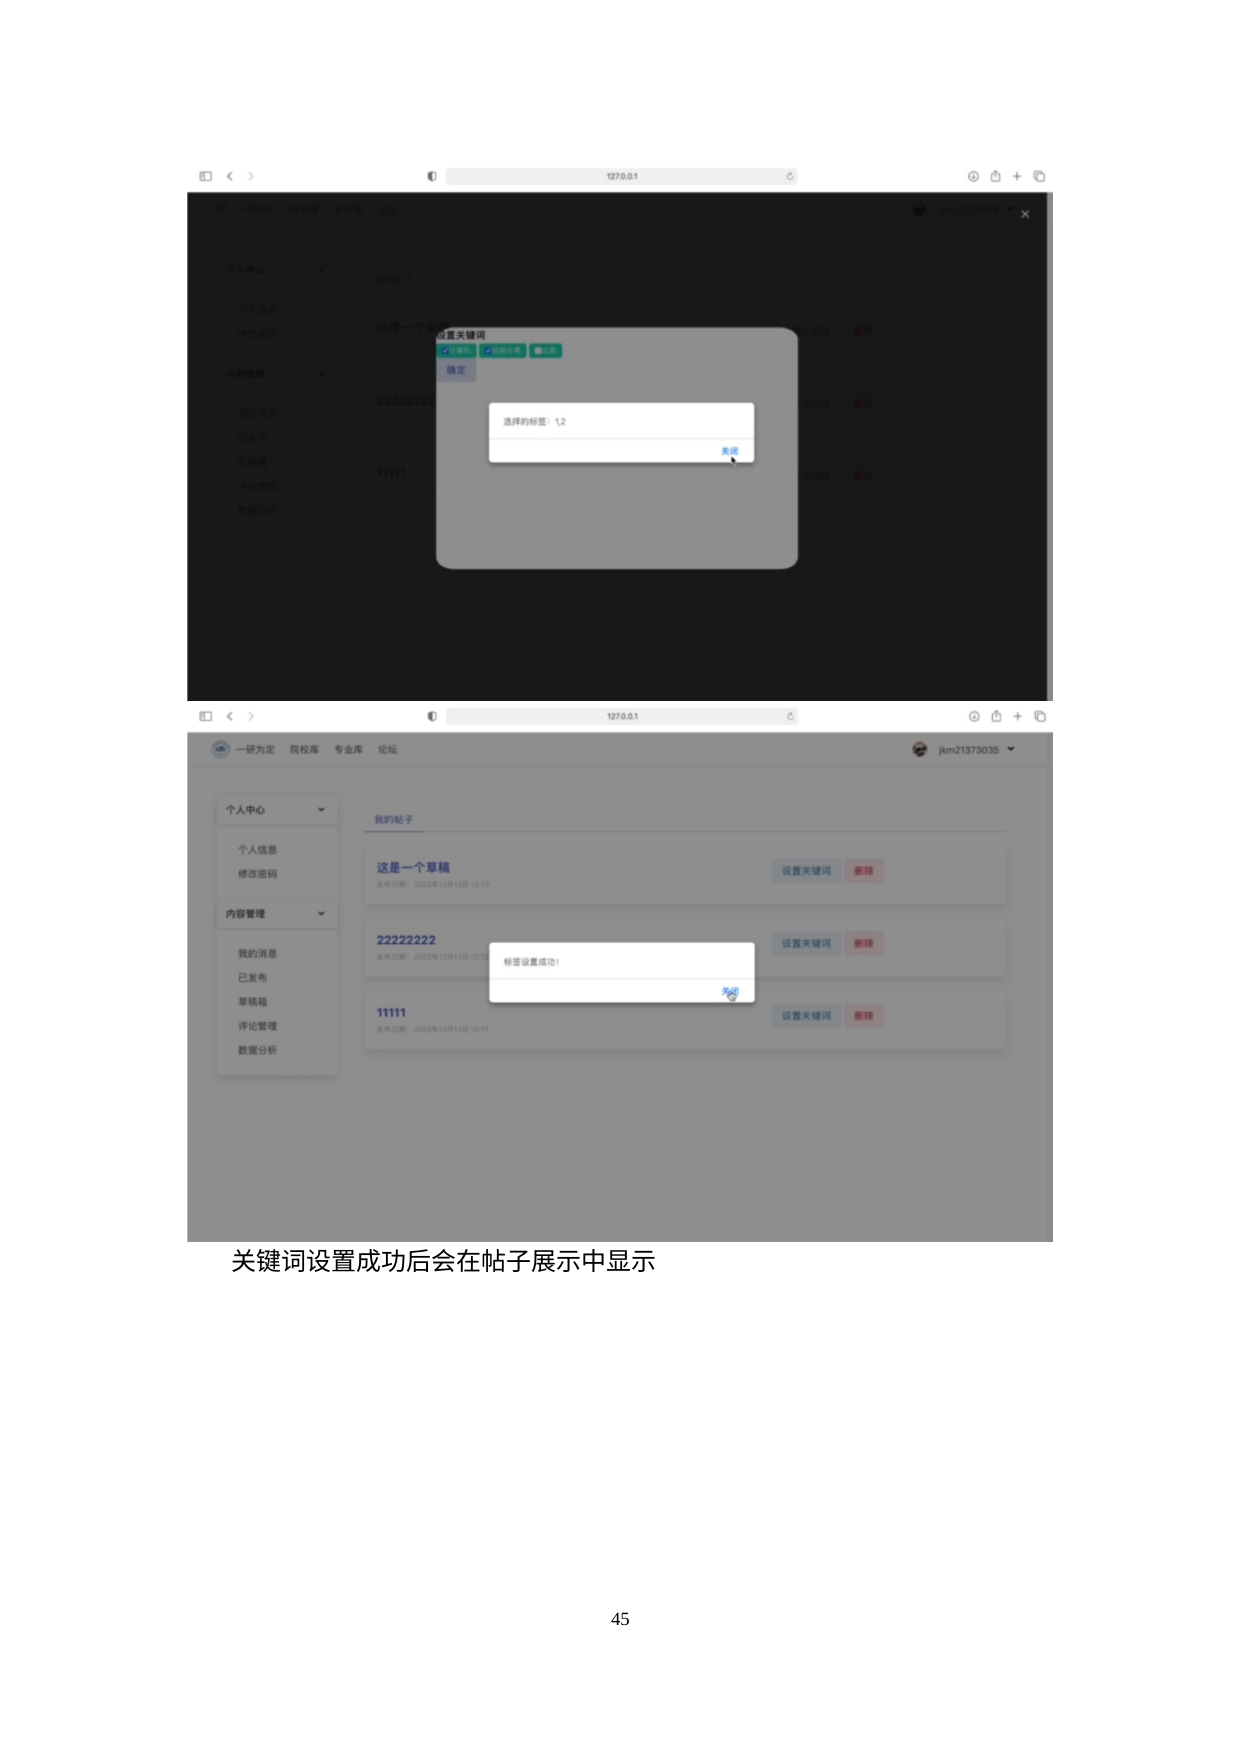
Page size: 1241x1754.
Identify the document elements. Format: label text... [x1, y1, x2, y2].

picture [187, 162, 1053, 1242]
text 关键词设置成功后会在帖子展示中显示 [187, 1242, 1053, 1278]
